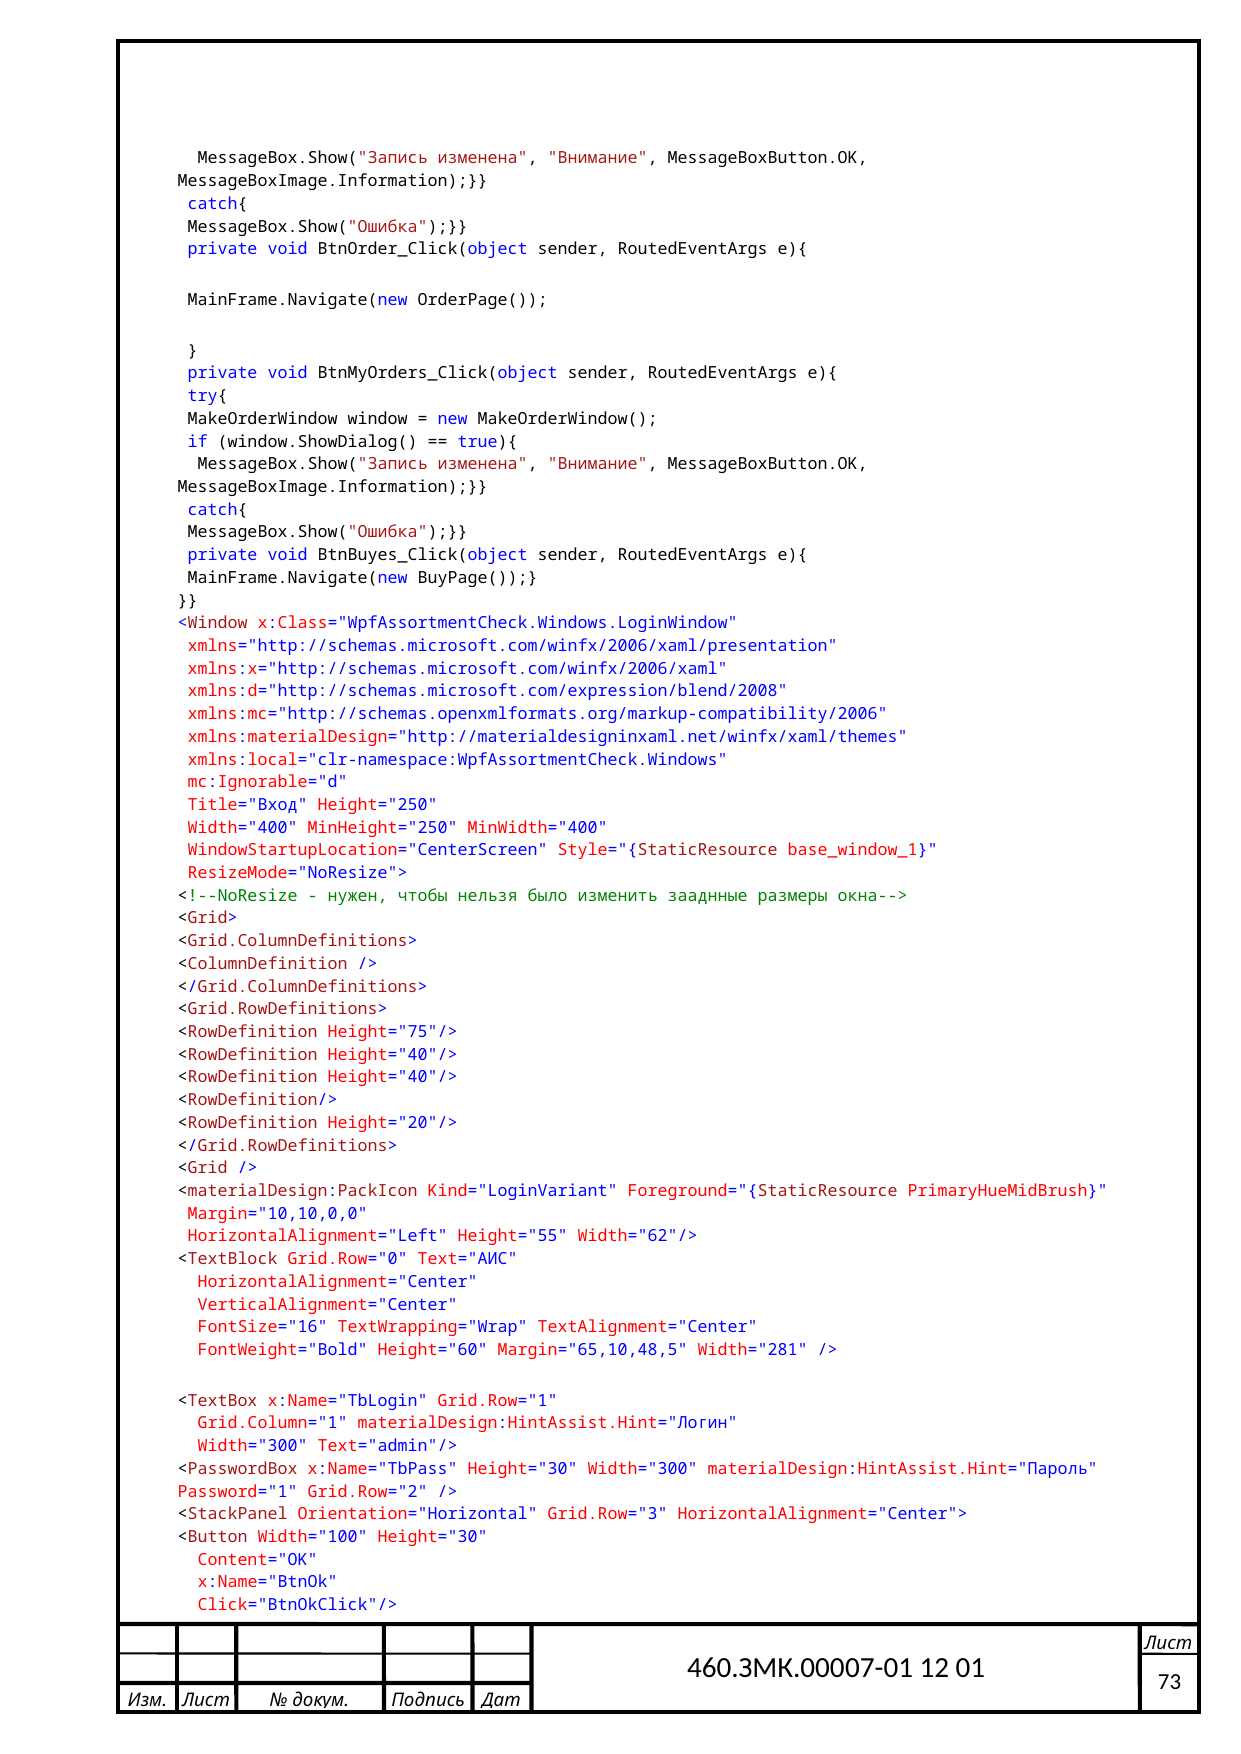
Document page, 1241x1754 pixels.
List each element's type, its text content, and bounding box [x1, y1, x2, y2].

text MainFrame.Navigate(new OrderPage()); [177, 288, 1152, 310]
text private void BtnBuyes_Click(object sender, RoutedEventArgs e){ [177, 543, 1152, 566]
text private void BtnMyOrders_Click(object sender, RoutedEventArgs e){ [177, 361, 1152, 384]
text <Button Width="100" Height="30" [177, 1524, 1152, 1547]
text MainFrame.Navigate(new BuyPage());} [177, 566, 1152, 588]
text VerticalAlignment="Center" [177, 1292, 1152, 1315]
text <RowDefinition Height="75"/> [177, 1020, 1152, 1042]
text Click="BtnOkClick"/> [177, 1593, 1152, 1615]
text <Grid> [177, 906, 1152, 929]
text MakeOrderWindow window = new MakeOrderWindow(); [177, 407, 1152, 429]
text Content="OK" [177, 1547, 1152, 1570]
text <RowDefinition Height="20"/> [177, 1111, 1152, 1133]
text <Window x:Class="WpfAssortmentCheck.Windows.LoginWindow" [177, 611, 1152, 634]
text xmlns:x="http://schemas.microsoft.com/winfx/2006/xaml" [177, 656, 1152, 679]
text xmlns:materialDesign="http://materialdesigninxaml.net/winfx/xaml/themes" [177, 724, 1152, 747]
text catch{ [177, 192, 1152, 214]
text <PasswordBox x:Name="TbPass" Height="30" Width="300" materialDesign:HintAssist.Hint="Пароль" Password="1" Grid.Row="2" /> [177, 1456, 1152, 1502]
text xmlns:mc="http://schemas.openxmlformats.org/markup-compatibility/2006" [177, 702, 1152, 724]
text <ColumnDefinition /> [177, 952, 1152, 974]
text MessageBox.Show("Запись изменена", "Внимание", MessageBoxButton.OK, MessageBoxImage.Information);}} [177, 146, 1152, 192]
text private void BtnOrder_Click(object sender, RoutedEventArgs e){ [177, 237, 1152, 260]
text <StackPanel Orientation="Horizontal" Grid.Row="3" HorizontalAlignment="Center"> [177, 1502, 1152, 1524]
text }} [177, 588, 1152, 611]
text MessageBox.Show("Запись изменена", "Внимание", MessageBoxButton.OK, MessageBoxImage.Information);}} [177, 452, 1152, 497]
text FontWeight="Bold" Height="60" Margin="65,10,48,5" Width="281" /> [177, 1338, 1152, 1360]
text x:Name="BtnOk" [177, 1570, 1152, 1593]
text ResizeMode="NoResize"> [177, 861, 1152, 883]
text <RowDefinition Height="40"/> [177, 1042, 1152, 1065]
text } [177, 338, 1152, 361]
text xmlns="http://schemas.microsoft.com/winfx/2006/xaml/presentation" [177, 634, 1152, 656]
text Title="Вход" Height="250" [177, 793, 1152, 815]
text catch{ [177, 497, 1152, 520]
text HorizontalAlignment="Left" Height="55" Width="62"/> [177, 1224, 1152, 1247]
text </Grid.RowDefinitions> [177, 1133, 1152, 1156]
text </Grid.ColumnDefinitions> [177, 974, 1152, 997]
text WindowStartupLocation="CenterScreen" Style="{StaticResource base_window_1}" [177, 838, 1152, 861]
text <RowDefinition Height="40"/> [177, 1065, 1152, 1088]
text HorizontalAlignment="Center" [177, 1269, 1152, 1292]
text mc:Ignorable="d" [177, 770, 1152, 793]
text <TextBox x:Name="TbLogin" Grid.Row="1" [177, 1388, 1152, 1411]
text <RowDefinition/> [177, 1088, 1152, 1111]
text if (window.ShowDialog() == true){ [177, 429, 1152, 452]
text <Grid.ColumnDefinitions> [177, 929, 1152, 952]
text <TextBlock Grid.Row="0" Text="АИС" [177, 1247, 1152, 1269]
text Grid.Column="1" materialDesign:HintAssist.Hint="Логин" [177, 1411, 1152, 1434]
text MessageBox.Show("Ошибка");}} [177, 214, 1152, 237]
text xmlns:local="clr-namespace:WpfAssortmentCheck.Windows" [177, 747, 1152, 770]
text Width="400" MinHeight="250" MinWidth="400" [177, 815, 1152, 838]
text <!--NoResize - нужен, чтобы нельзя было изменить зааднные размеры окна--> [177, 883, 1152, 906]
text Width="300" Text="admin"/> [177, 1434, 1152, 1456]
text <materialDesign:PackIcon Kind="LoginVariant" Foreground="{StaticResource PrimaryHueMidBrush}" [177, 1179, 1152, 1201]
text <Grid.RowDefinitions> [177, 997, 1152, 1020]
text xmlns:d="http://schemas.microsoft.com/expression/blend/2008" [177, 679, 1152, 702]
text try{ [177, 384, 1152, 407]
text <Grid /> [177, 1156, 1152, 1179]
text Margin="10,10,0,0" [177, 1201, 1152, 1224]
text FontSize="16" TextWrapping="Wrap" TextAlignment="Center" [177, 1315, 1152, 1338]
text MessageBox.Show("Ошибка");}} [177, 520, 1152, 543]
